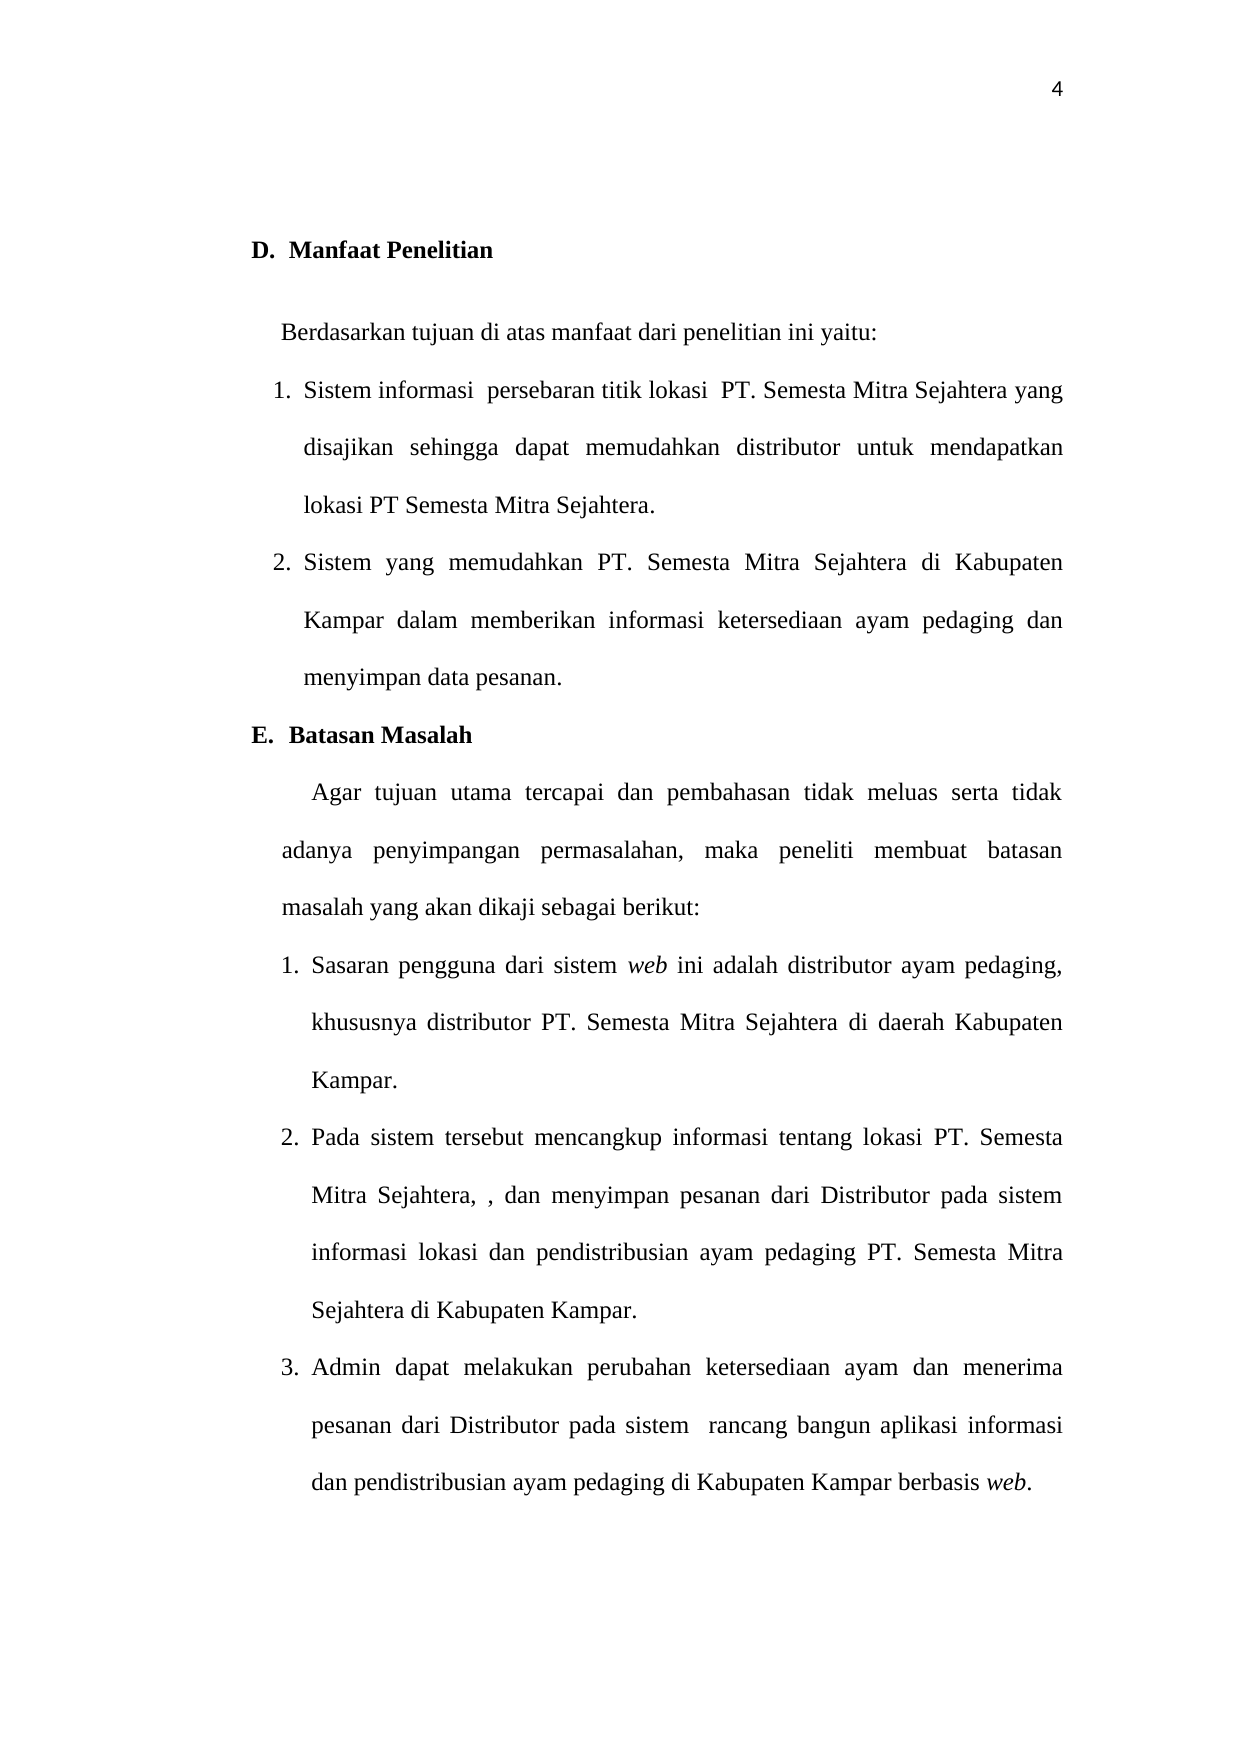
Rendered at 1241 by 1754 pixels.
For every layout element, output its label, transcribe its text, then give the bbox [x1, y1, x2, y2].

list Sistem yang memudahkan PT. Semesta Mitra Sejahtera di Kabupaten Kampar dalam memberikan informasi ketersediaan ayam pedaging dan menyimpan data pesanan. [273, 547, 1063, 691]
list Sasaran pengguna dari sistem web ini adalah distributor ayam pedaging, khususnya distributor PT. Semesta Mitra Sejahtera di daerah Kabupaten Kampar. [281, 950, 1063, 1093]
text Berdasarkan tujuan di atas manfaat dari penelitian ini yaitu: [236, 317, 1063, 346]
list Pada sistem tersebut mencangkup informasi tentang lokasi PT. Semesta Mitra Sejahtera, , dan menyimpan pesanan dari Distributor pada sistem informasi lokasi dan pendistribusian ayam pedaging PT. Semesta Mitra Sejahtera di Kabupaten Kampar. [281, 1122, 1063, 1323]
list Sistem informasi persebaran titik lokasi PT. Semesta Mitra Sejahtera yang disajikan sehingga dapat memudahkan distributor untuk mendapatkan lokasi PT Semesta Mitra Sejahtera. [273, 375, 1063, 518]
list Manfaat Penelitian [251, 235, 1063, 263]
list Batasan Masalah [251, 720, 1063, 748]
list Agar tujuan utama tercapai dan pembahasan tidak meluas serta tidak adanya penyimpangan permasalahan, maka peneliti membuat batasan masalah yang akan dikaji sebagai berikut: [282, 777, 1063, 921]
list Admin dapat melakukan perubahan ketersediaan ayam dan menerima pesanan dari Distributor pada sistem rancang bangun aplikasi informasi dan pendistribusian ayam pedaging di Kabupaten Kampar berbasis web. [281, 1352, 1063, 1496]
